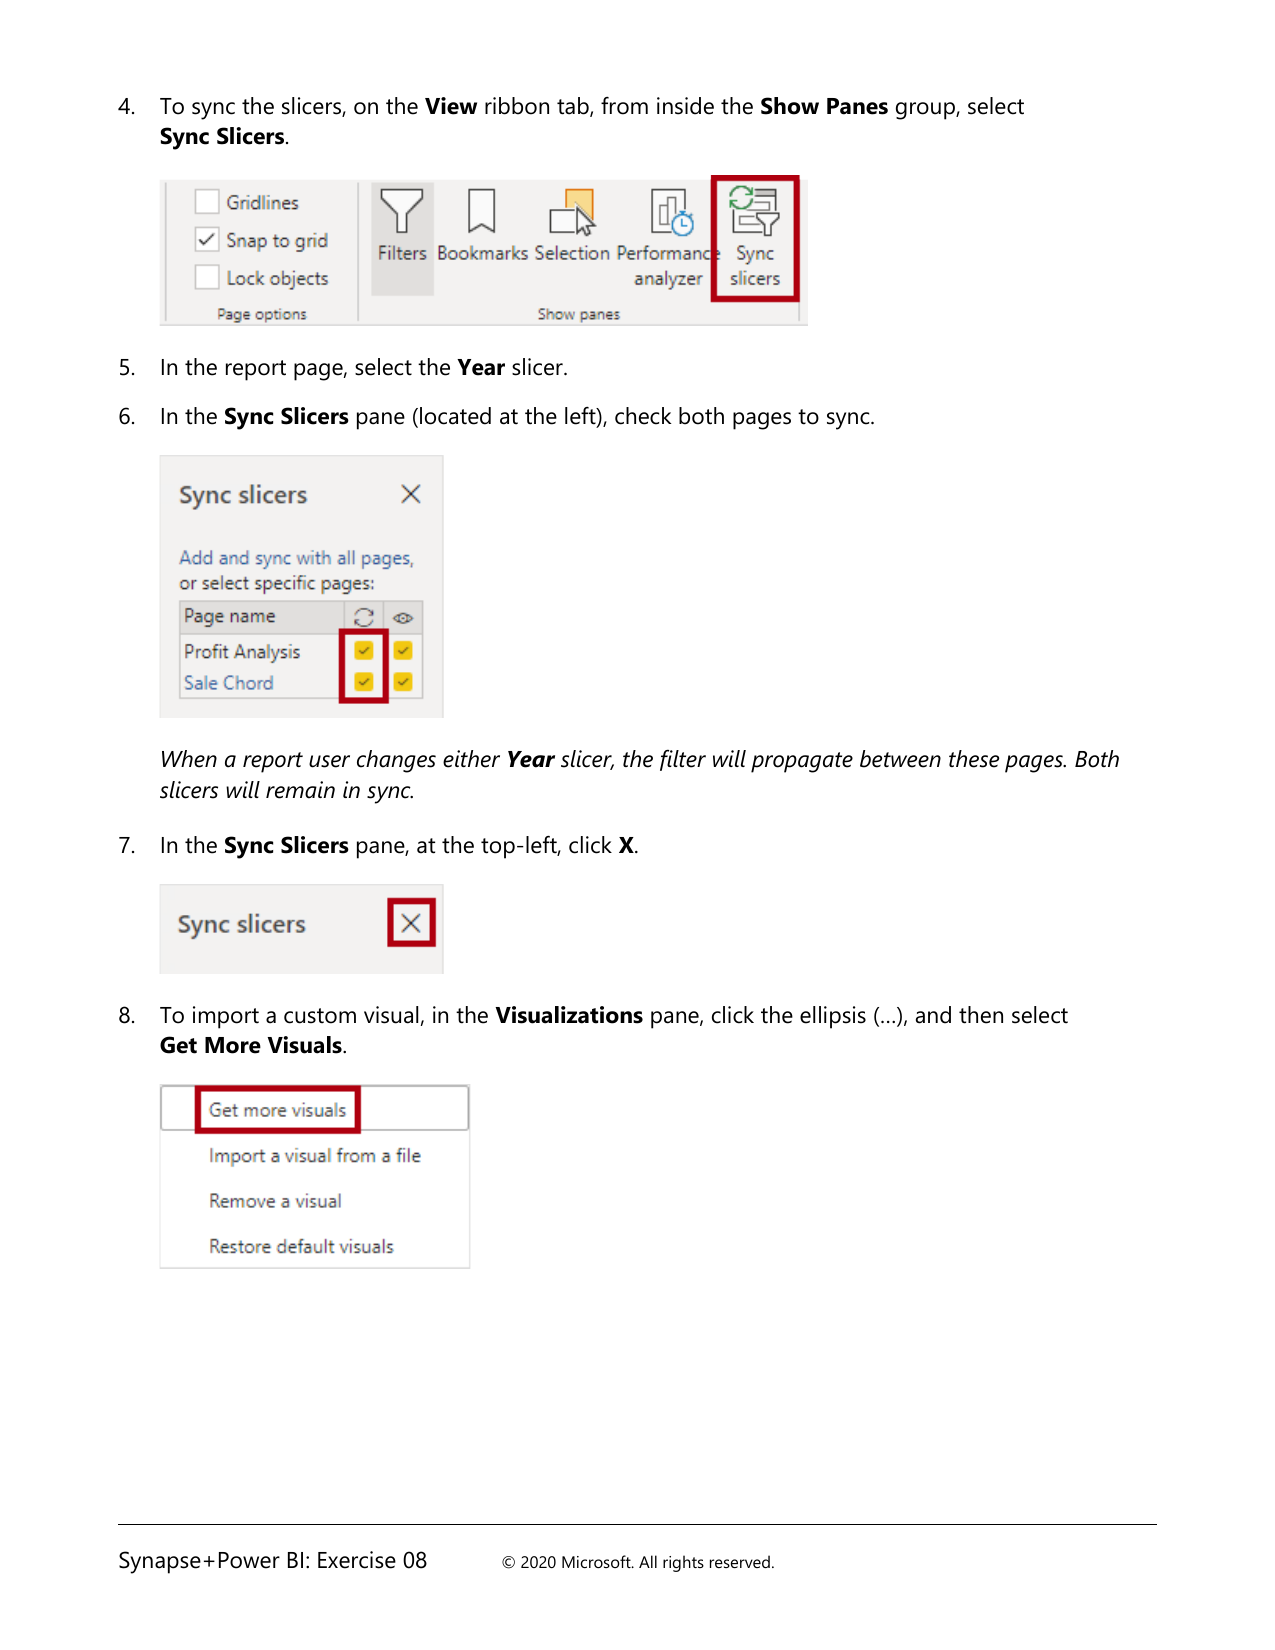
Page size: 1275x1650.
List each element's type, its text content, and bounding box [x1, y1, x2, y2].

picture [159, 455, 444, 718]
text In the Sync Slicers pane (located at the left), check both pages to sync. [118, 400, 1157, 430]
text When a report user changes either Year slicer, the filter will propagate between these pages. Both slicers will remain in sync. [159, 743, 1157, 804]
text To sync the slicers, on the View ribbon tab, from inside the Show Panes group, select Sync Slicers. [118, 89, 1157, 151]
text In the Sync Slicers pane, at the top-left, click X. [118, 829, 1157, 859]
text In the report page, select the Year slicer. [118, 351, 1157, 381]
picture [159, 175, 808, 326]
text To import a custom visual, in the Visualizations pane, click the ellipsis (…), and then select Get More Visuals. [118, 998, 1157, 1059]
picture [159, 1084, 471, 1269]
picture [159, 884, 444, 974]
